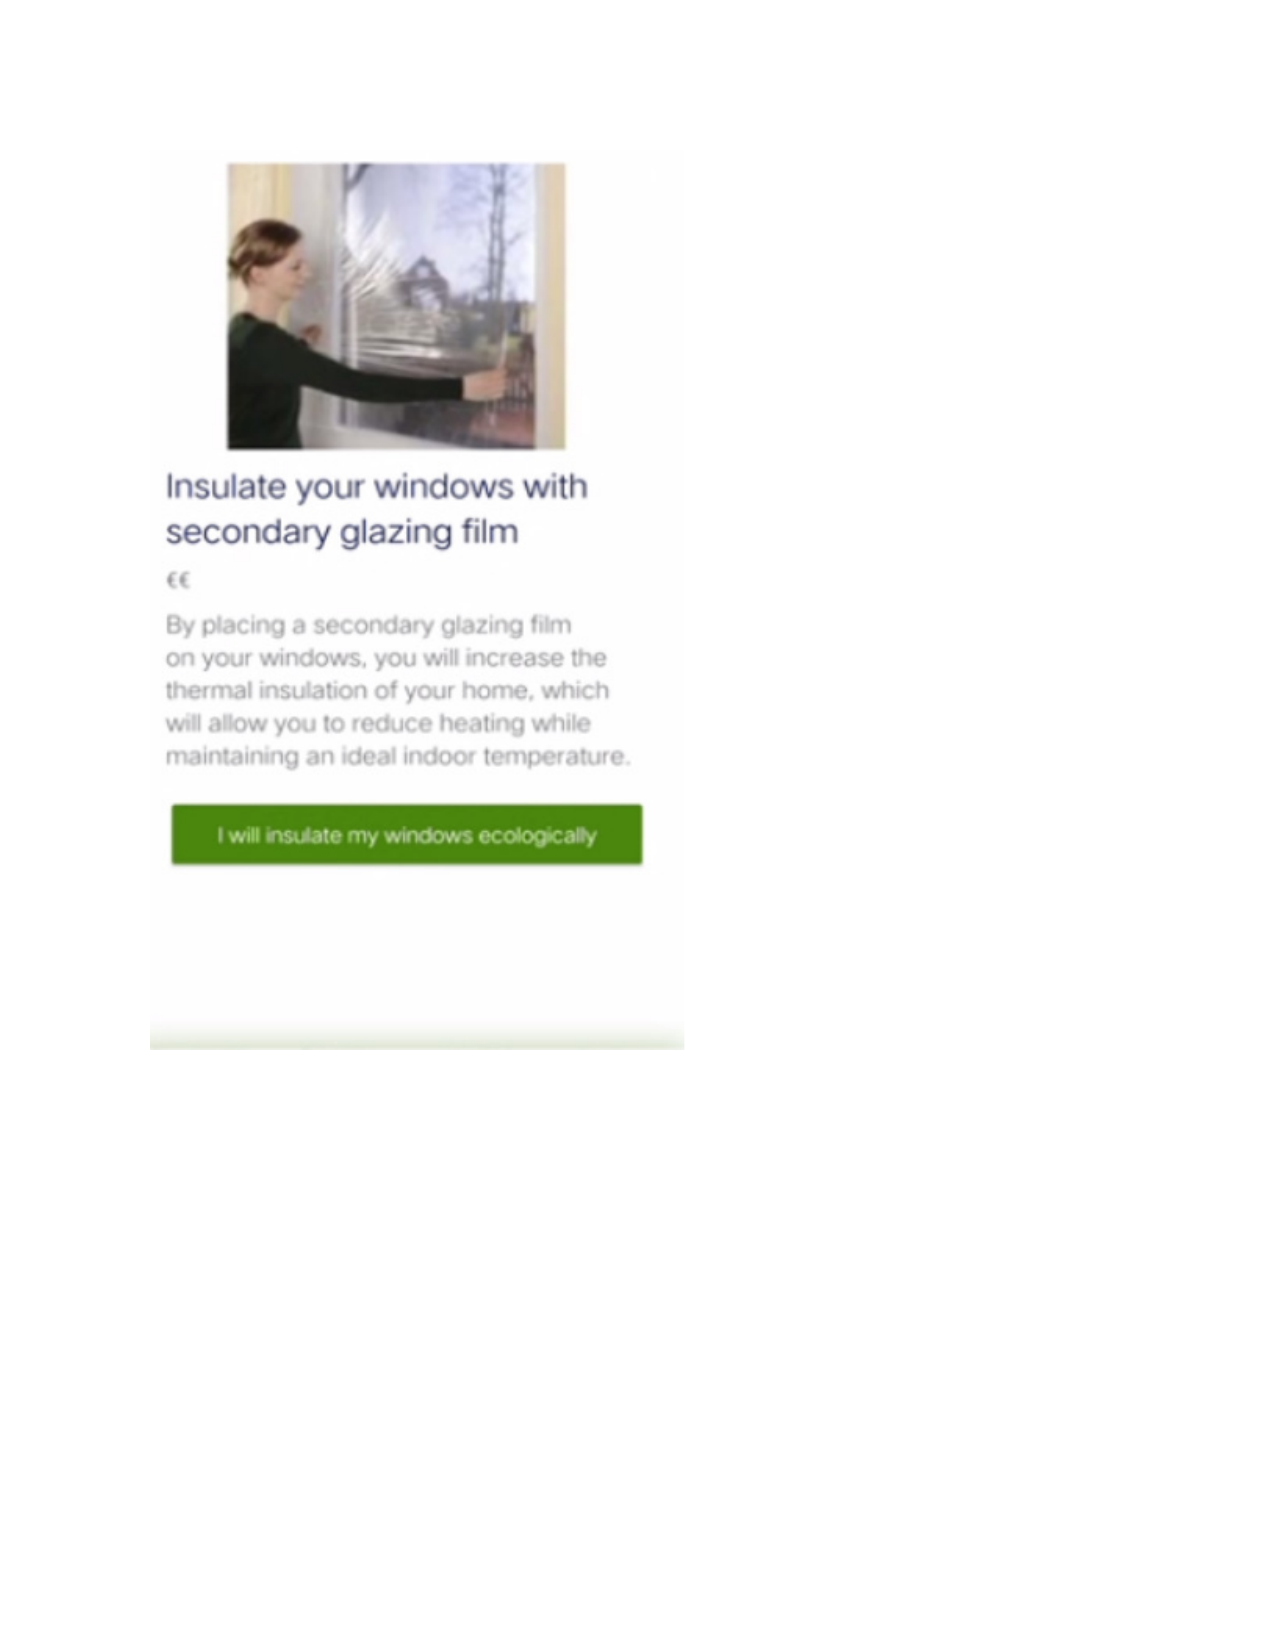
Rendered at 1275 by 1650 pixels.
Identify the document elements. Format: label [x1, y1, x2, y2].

picture [150, 150, 685, 1050]
